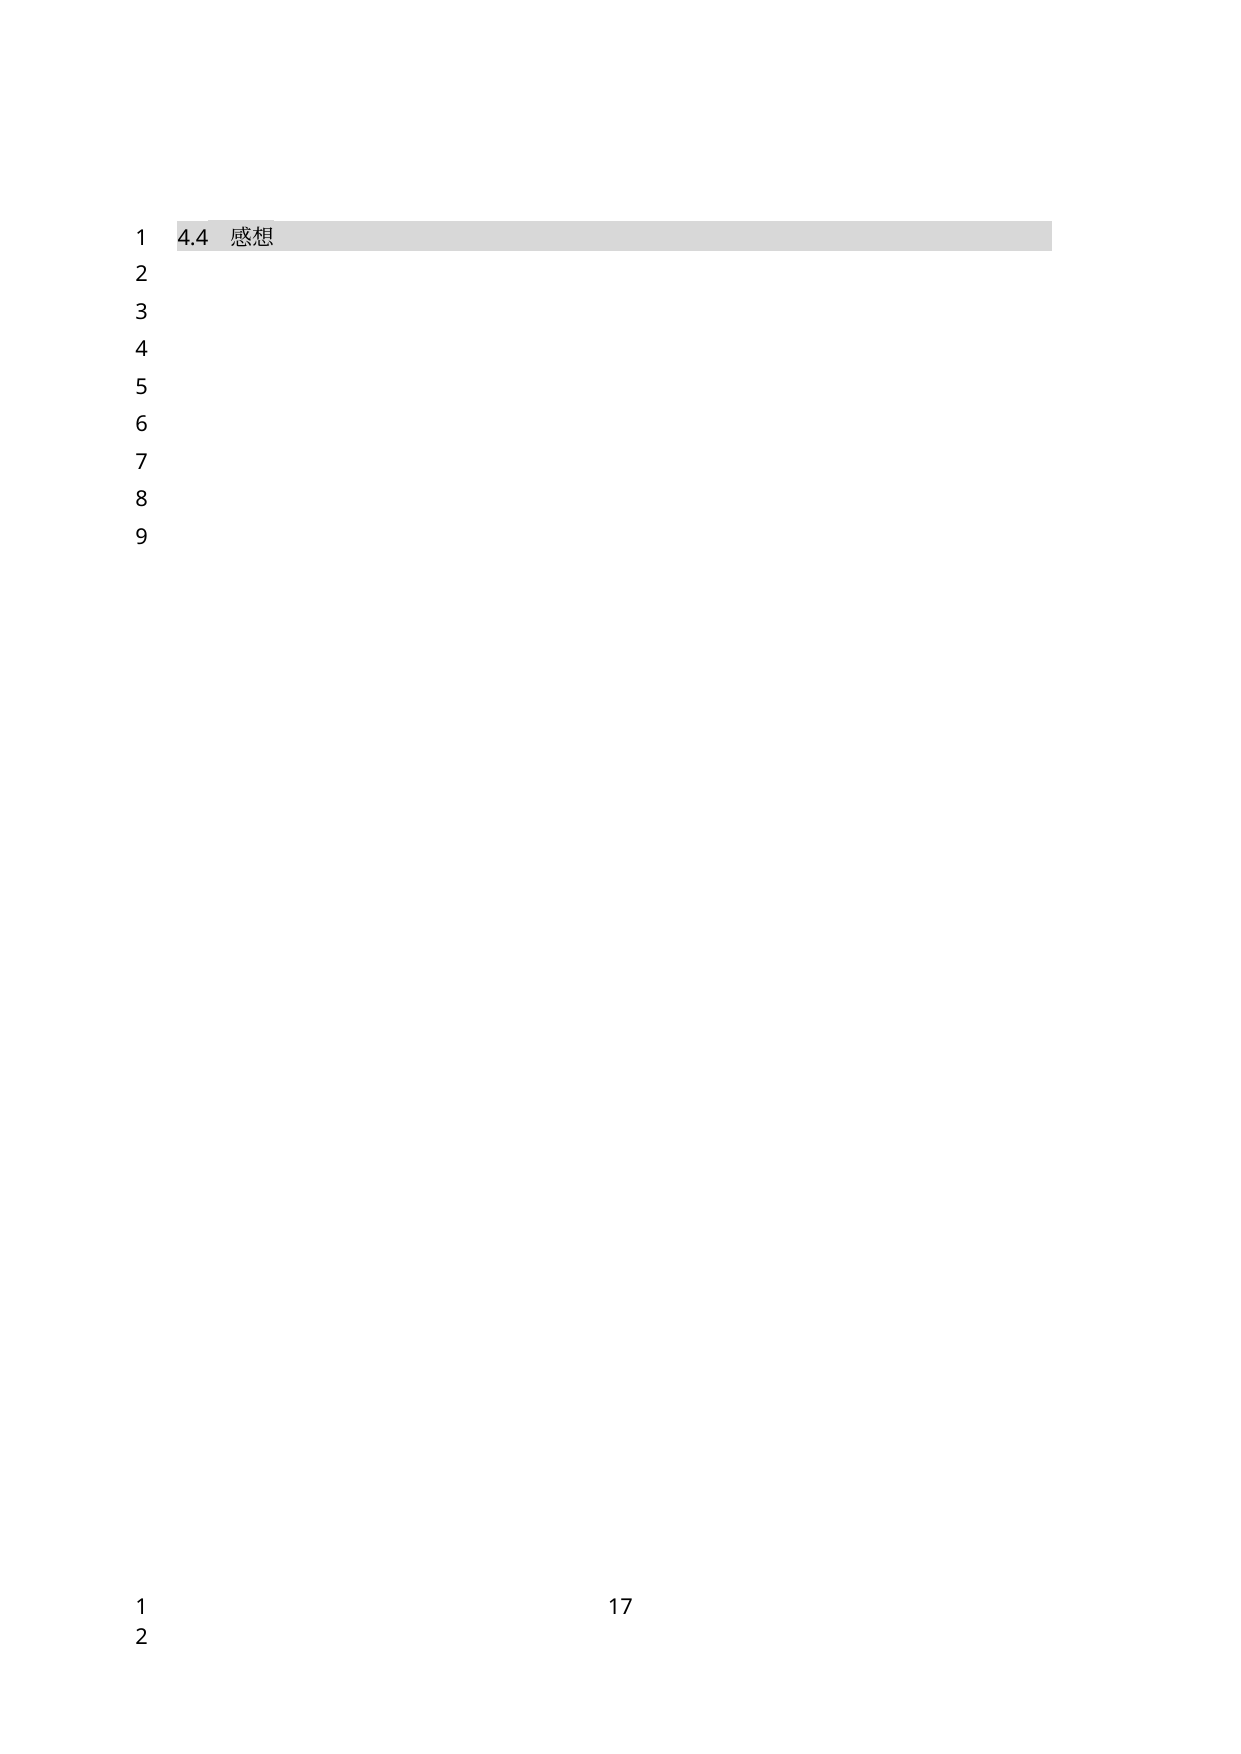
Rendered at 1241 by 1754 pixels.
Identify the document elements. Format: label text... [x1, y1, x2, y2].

text 4.4 感想 [177, 217, 1063, 254]
